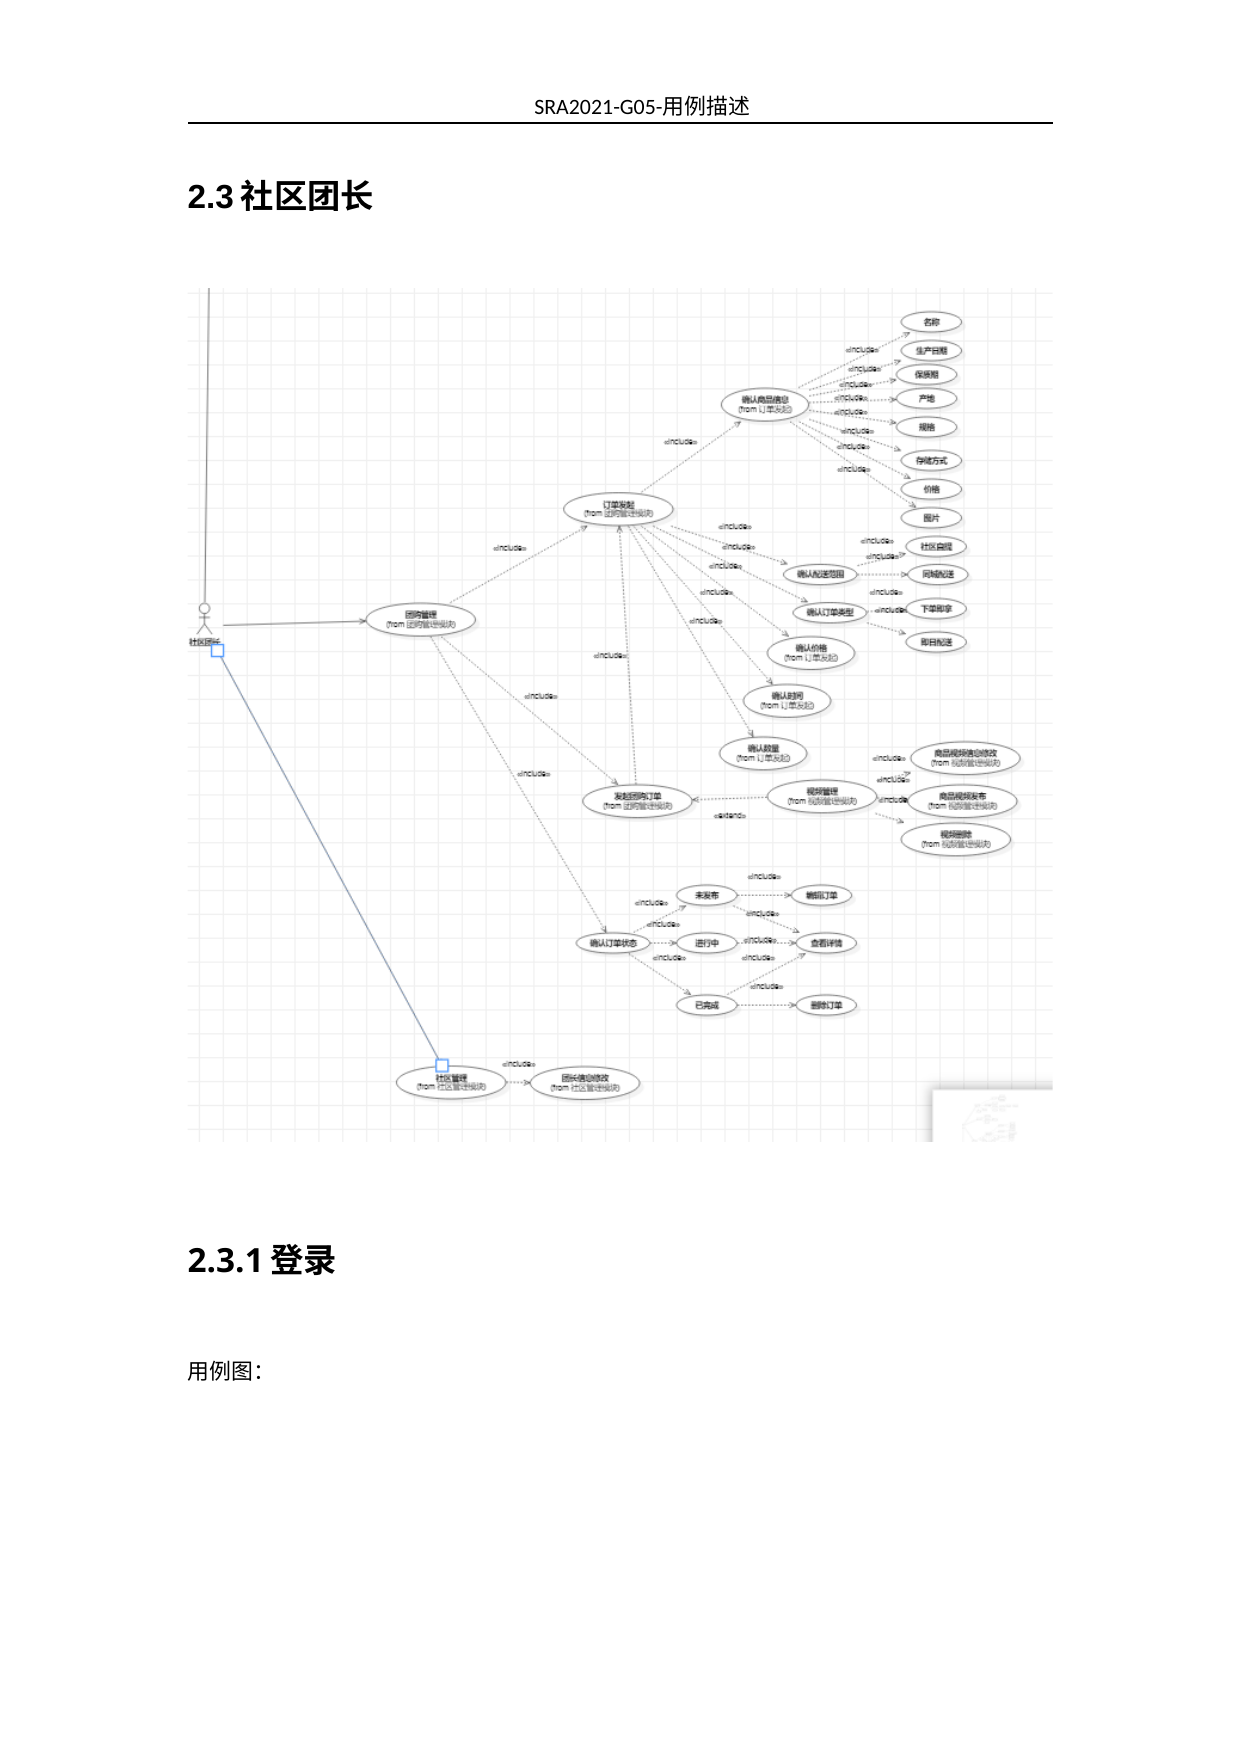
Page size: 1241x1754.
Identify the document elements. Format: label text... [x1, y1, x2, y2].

text 用例图： [187, 1353, 1053, 1386]
subtitle 2.3.1登录 [187, 1226, 1053, 1291]
picture [187, 288, 1053, 1142]
subtitle 2.3社区团长 [187, 162, 1053, 227]
